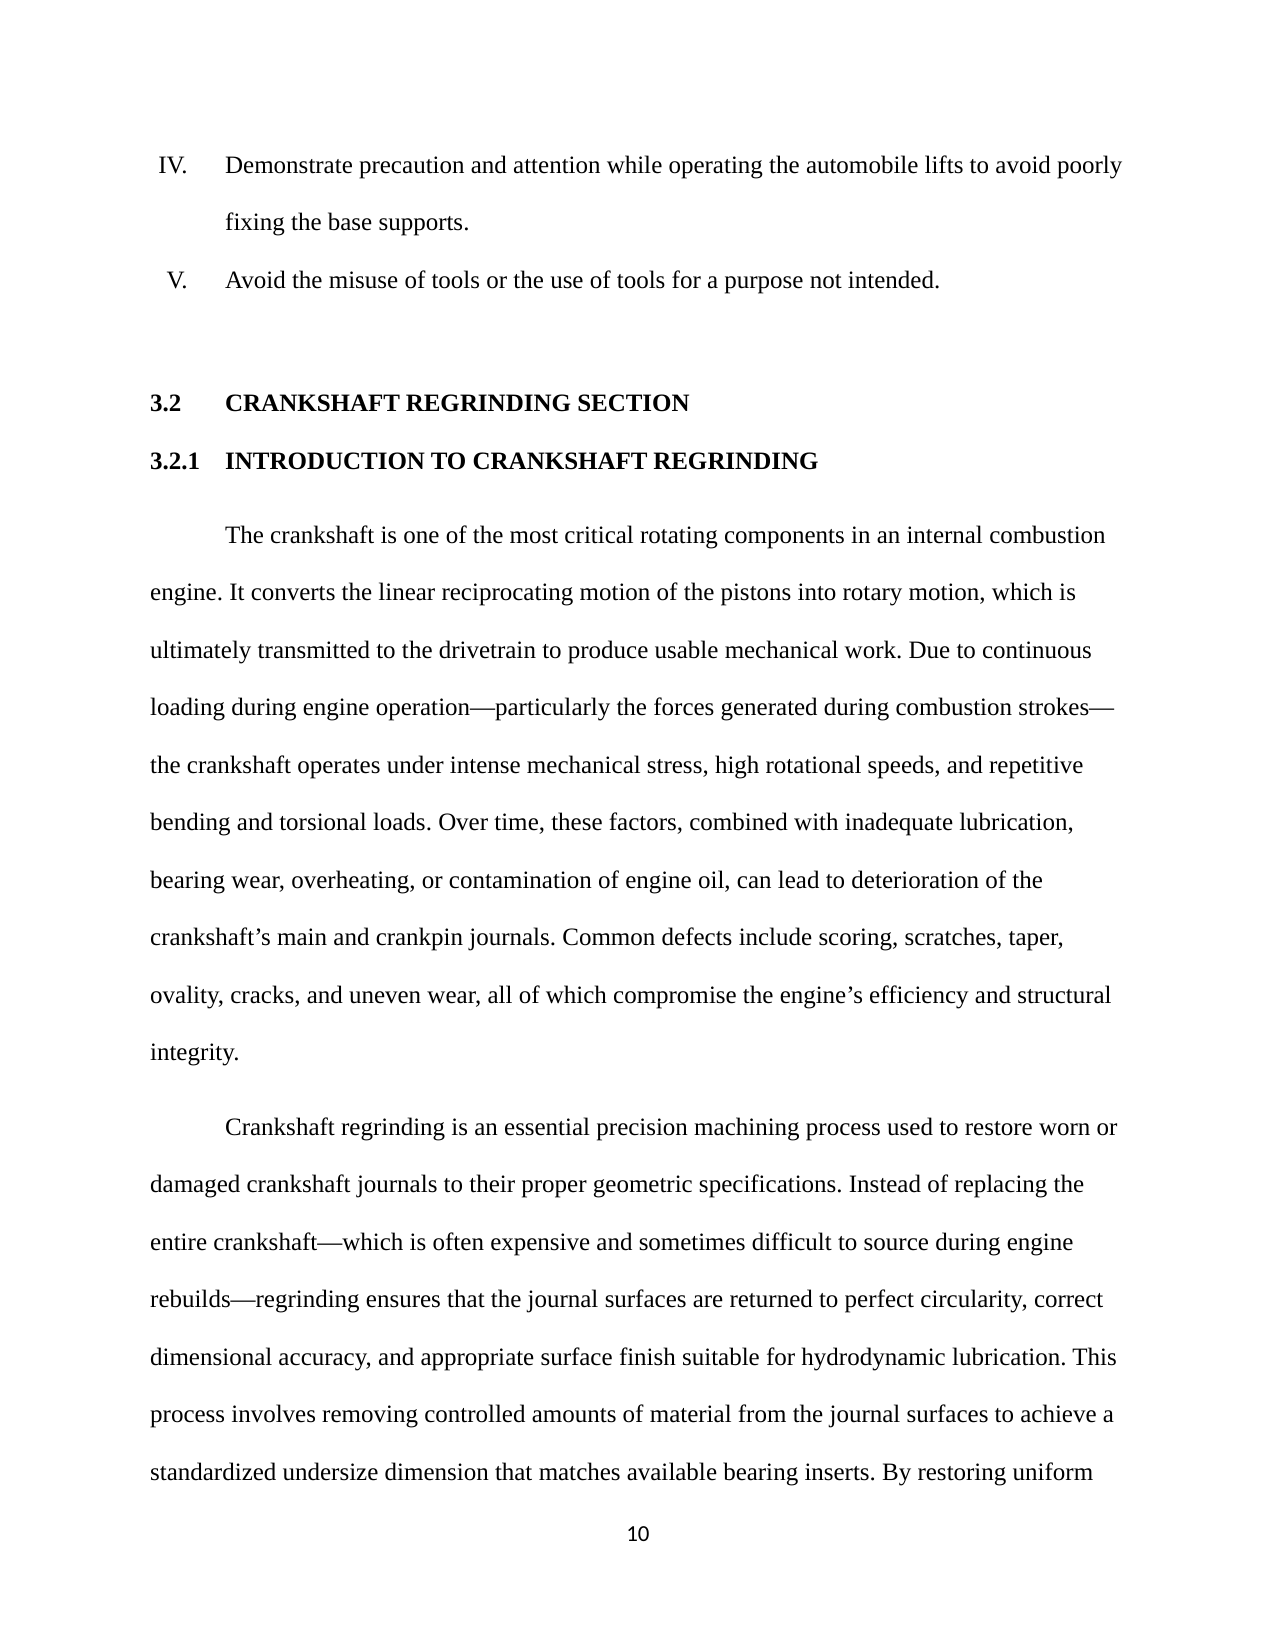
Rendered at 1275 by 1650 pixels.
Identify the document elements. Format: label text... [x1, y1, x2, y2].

subtitle 3.2.1 INTRODUCTION TO CRANKSHAFT REGRINDING [150, 446, 1125, 474]
list Avoid the misuse of tools or the use of tools for a purpose not intended. [187, 265, 1125, 294]
text fixing the base supports. [187, 207, 1125, 236]
list Demonstrate precaution and attention while operating the automobile lifts to avoid poorly [187, 150, 1125, 179]
subtitle 3.2 CRANKSHAFT REGRINDING SECTION [150, 388, 1125, 417]
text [150, 1112, 1125, 1485]
text The crankshaft is one of the most critical rotating components in an internal combustion engine. It converts the linear reciprocating motion of the pistons into rotary motion, which is ultimately transmitted to the drivetrain to produce usable mechanical work. Due to continuous loading during engine operation—particularly the forces generated during combustion strokes—the crankshaft operates under intense mechanical stress, high rotational speeds, and repetitive bending and torsional loads. Over time, these factors, combined with inadequate lubrication, bearing wear, overheating, or contamination of engine oil, can lead to deterioration of the crankshaft’s main and crankpin journals. Common defects include scoring, scratches, taper, ovality, cracks, and uneven wear, all of which compromise the engine’s efficiency and structural integrity. [150, 520, 1125, 1066]
